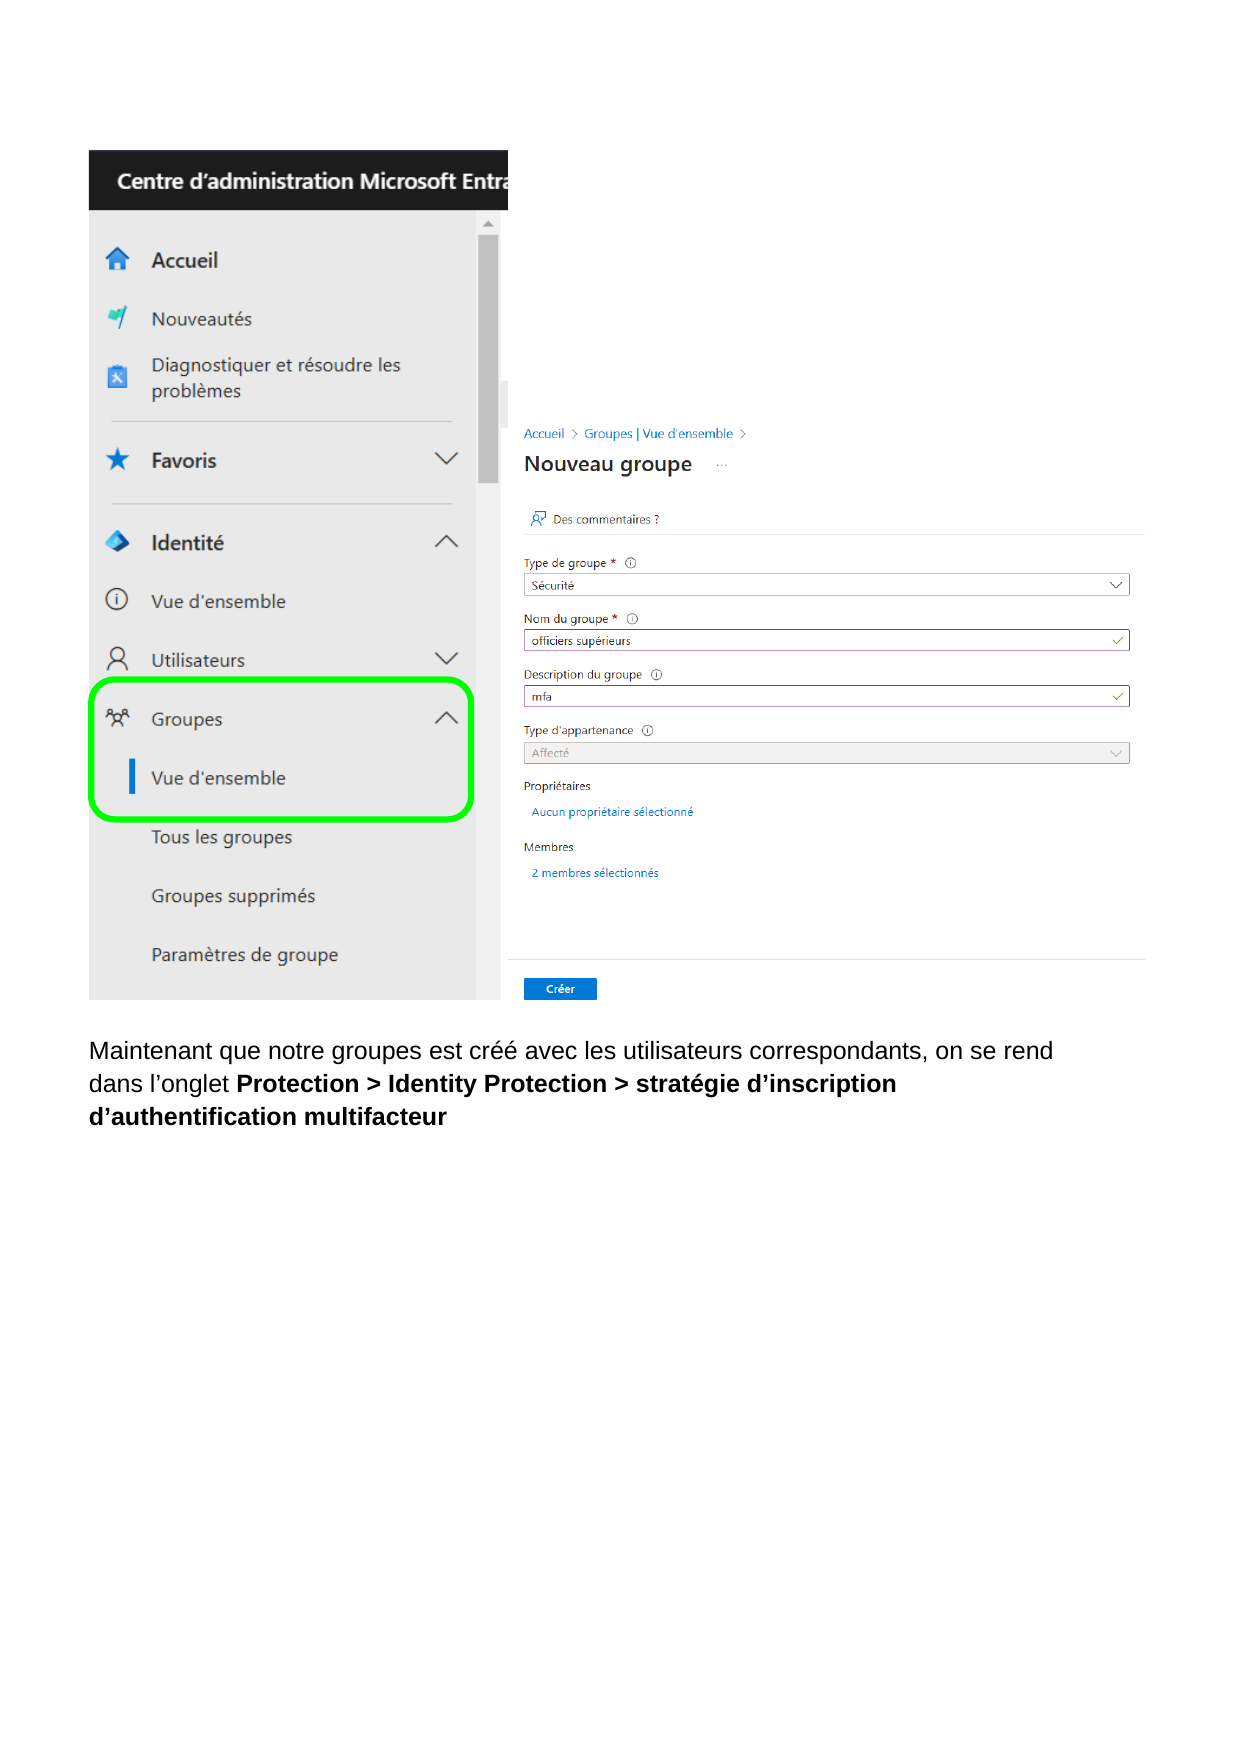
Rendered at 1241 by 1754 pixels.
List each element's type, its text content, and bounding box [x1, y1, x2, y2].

picture [88, 150, 1145, 1000]
text Maintenant que notre groupes est créé avec les utilisateurs correspondants, on se rend dans l’onglet Protection > Identity Protection > stratégie d’inscription d’authentification multifacteur [89, 1036, 1090, 1131]
picture [95, 683, 467, 816]
